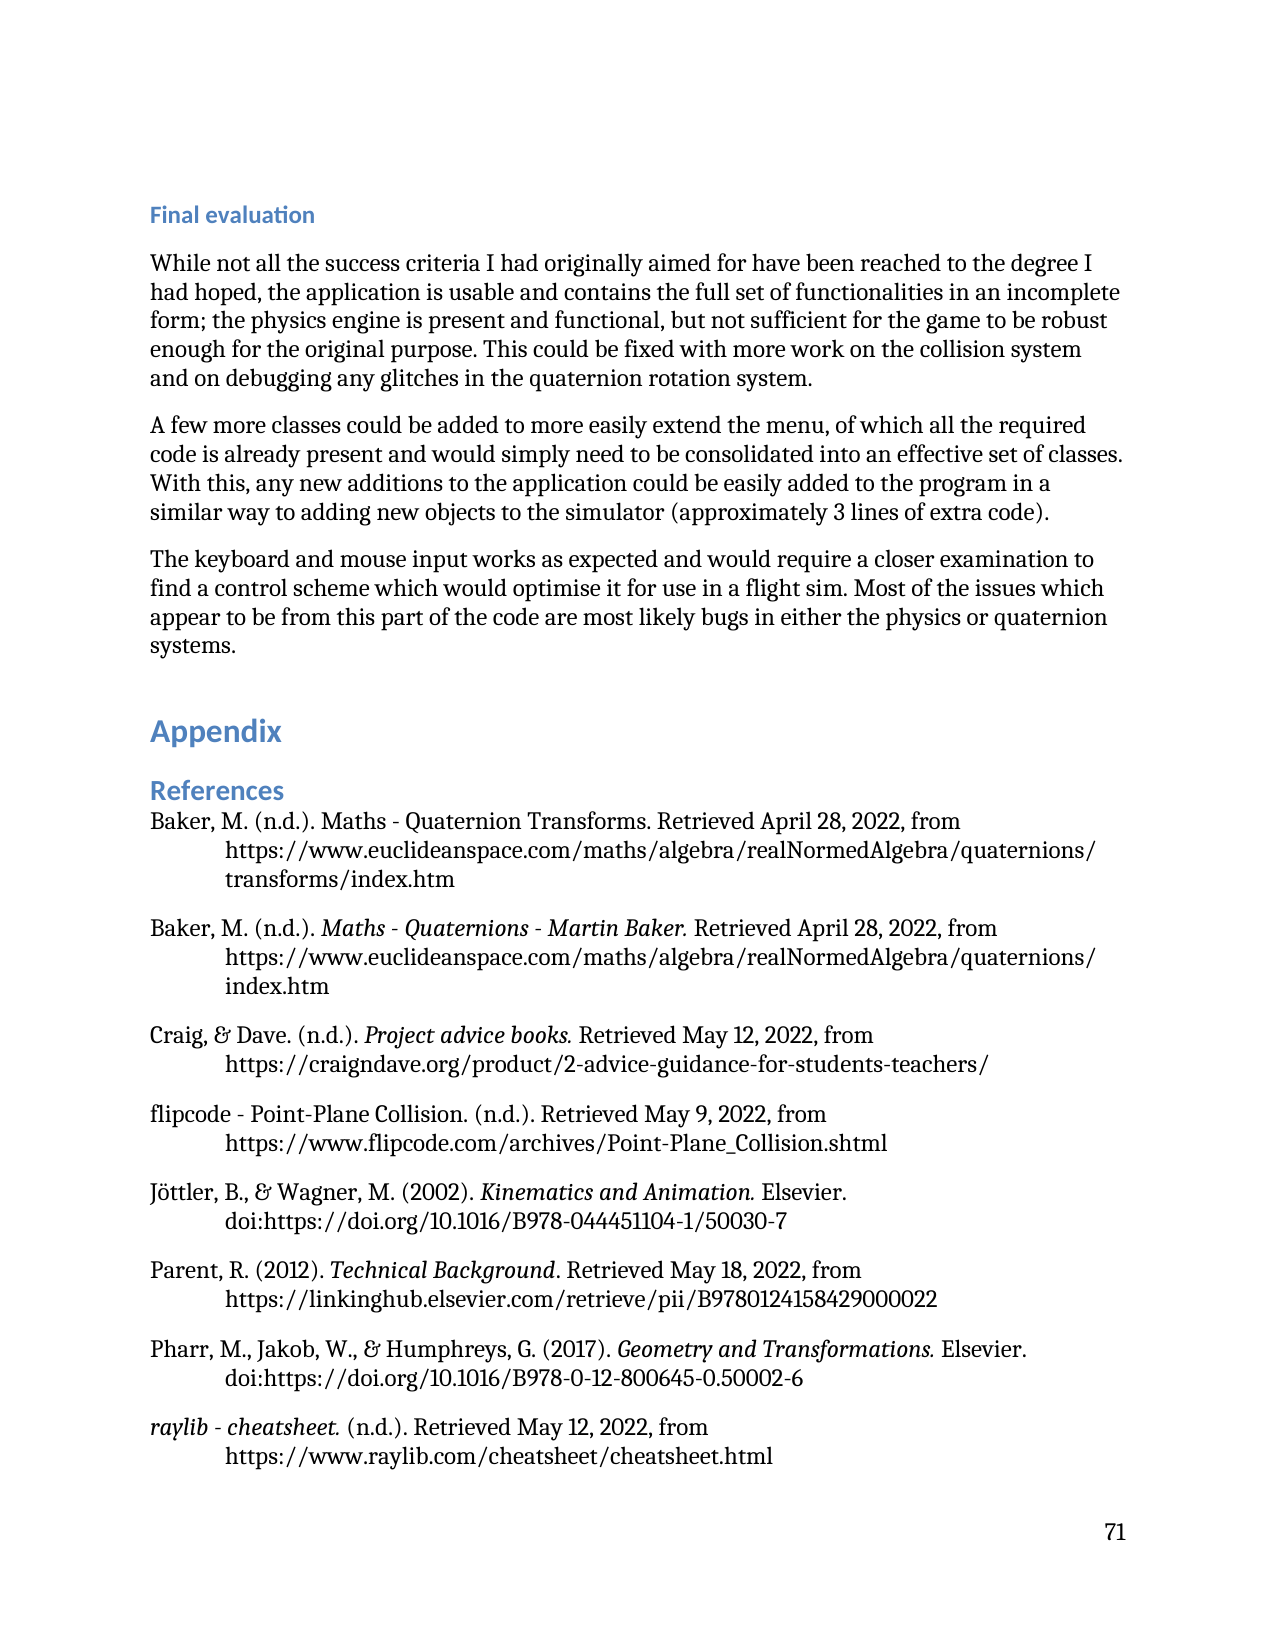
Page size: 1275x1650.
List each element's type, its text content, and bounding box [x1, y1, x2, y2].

subtitle Appendix [150, 710, 1125, 751]
text A few more classes could be added to more easily extend the menu, of which all the required code is already present and would simply need to be consolidated into an effective set of classes. With this, any new additions to the application could be easily added to the program in a similar way to adding new objects to the simulator (approximately 3 lines of extra code). [150, 411, 1125, 526]
text The keyboard and mouse input works as expected and would require a closer examination to find a control scheme which would optimise it for use in a flight sim. Most of the issues which appear to be from this part of the code are most likely bugs in either the physics or quaternion systems. [150, 545, 1125, 660]
text While not all the success criteria I had originally aimed for have been reached to the degree I had hoped, the application is usable and contains the full set of functionalities in an incomplete form; the physics engine is present and functional, but not sufficient for the game to be robust enough for the original purpose. This could be fixed with more work on the collision system and on debugging any glitches in the quaternion rotation system. [150, 249, 1125, 393]
subtitle Final evaluation [150, 199, 1125, 230]
